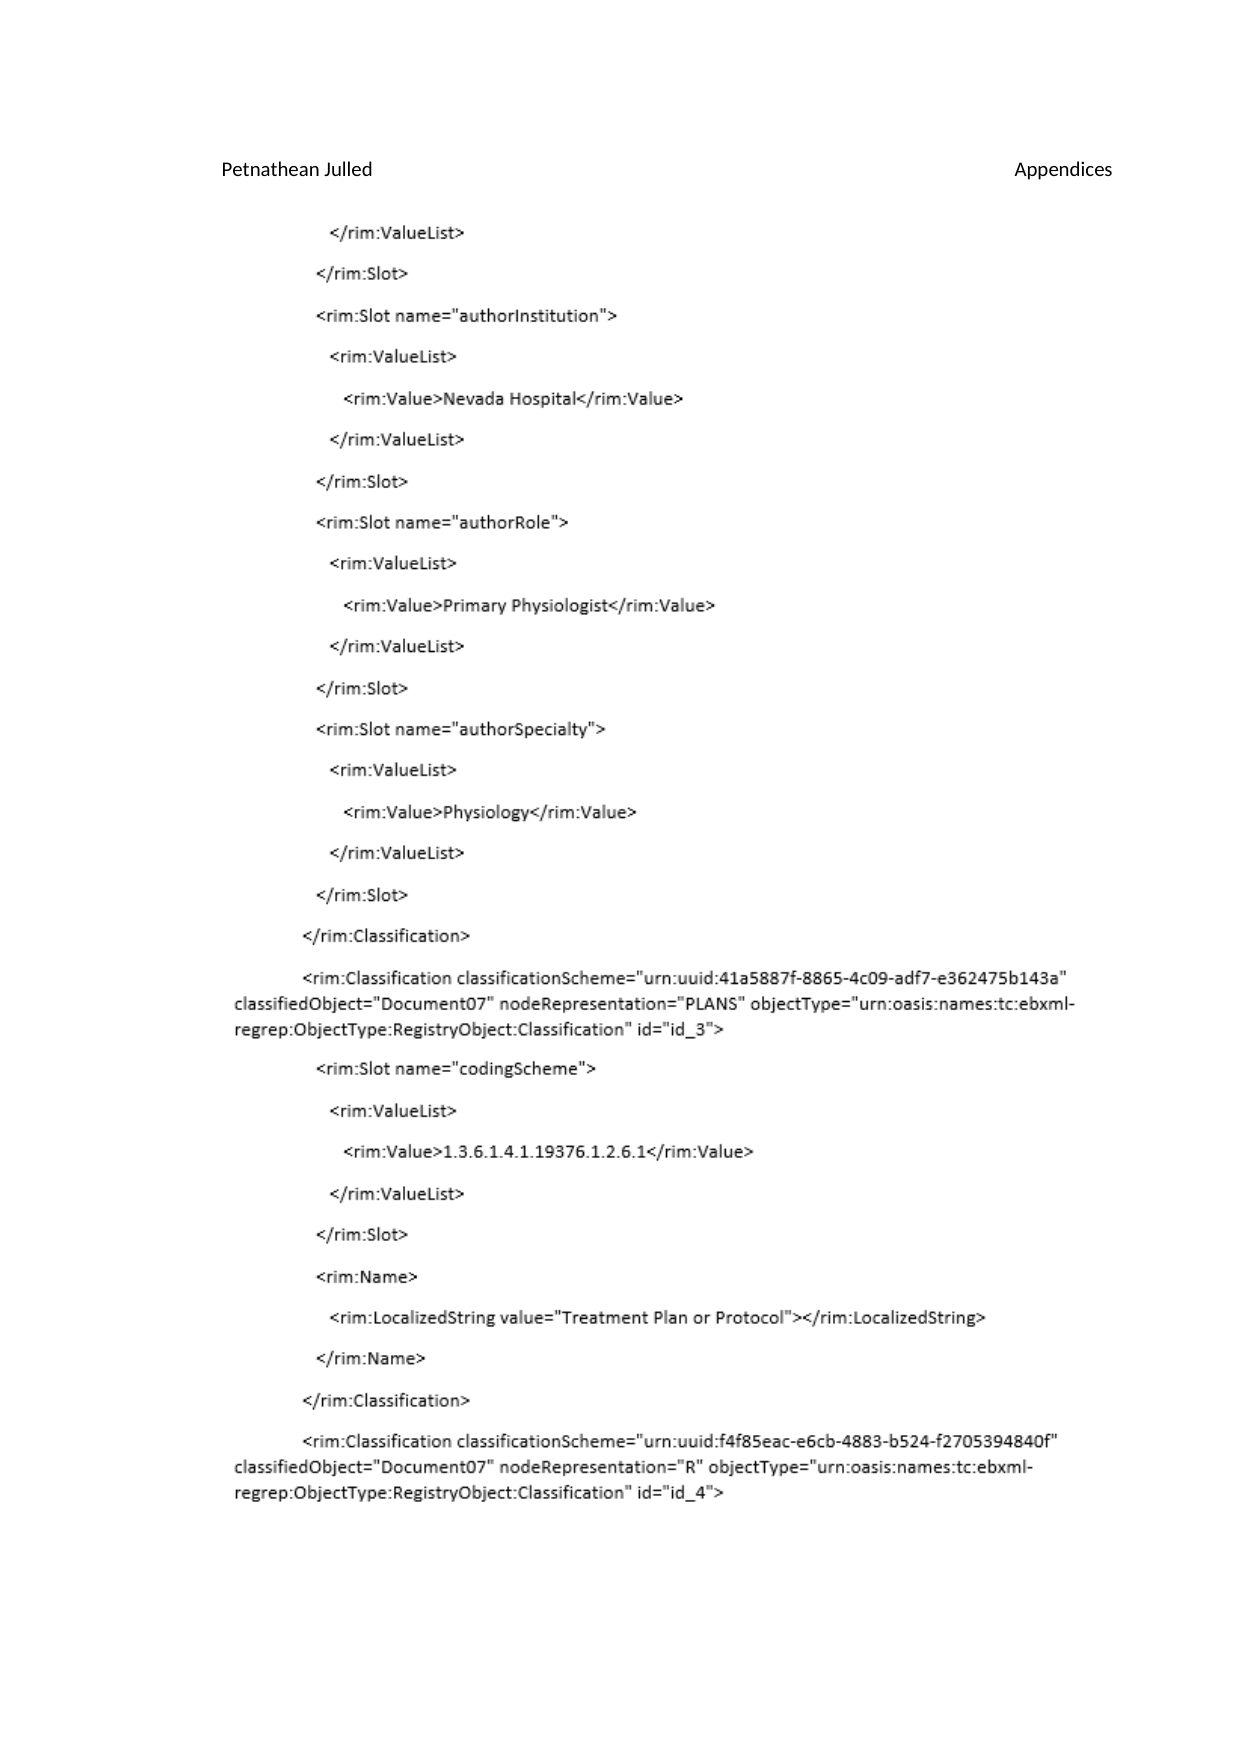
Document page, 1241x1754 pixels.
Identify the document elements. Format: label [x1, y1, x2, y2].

picture [221, 221, 1099, 1514]
